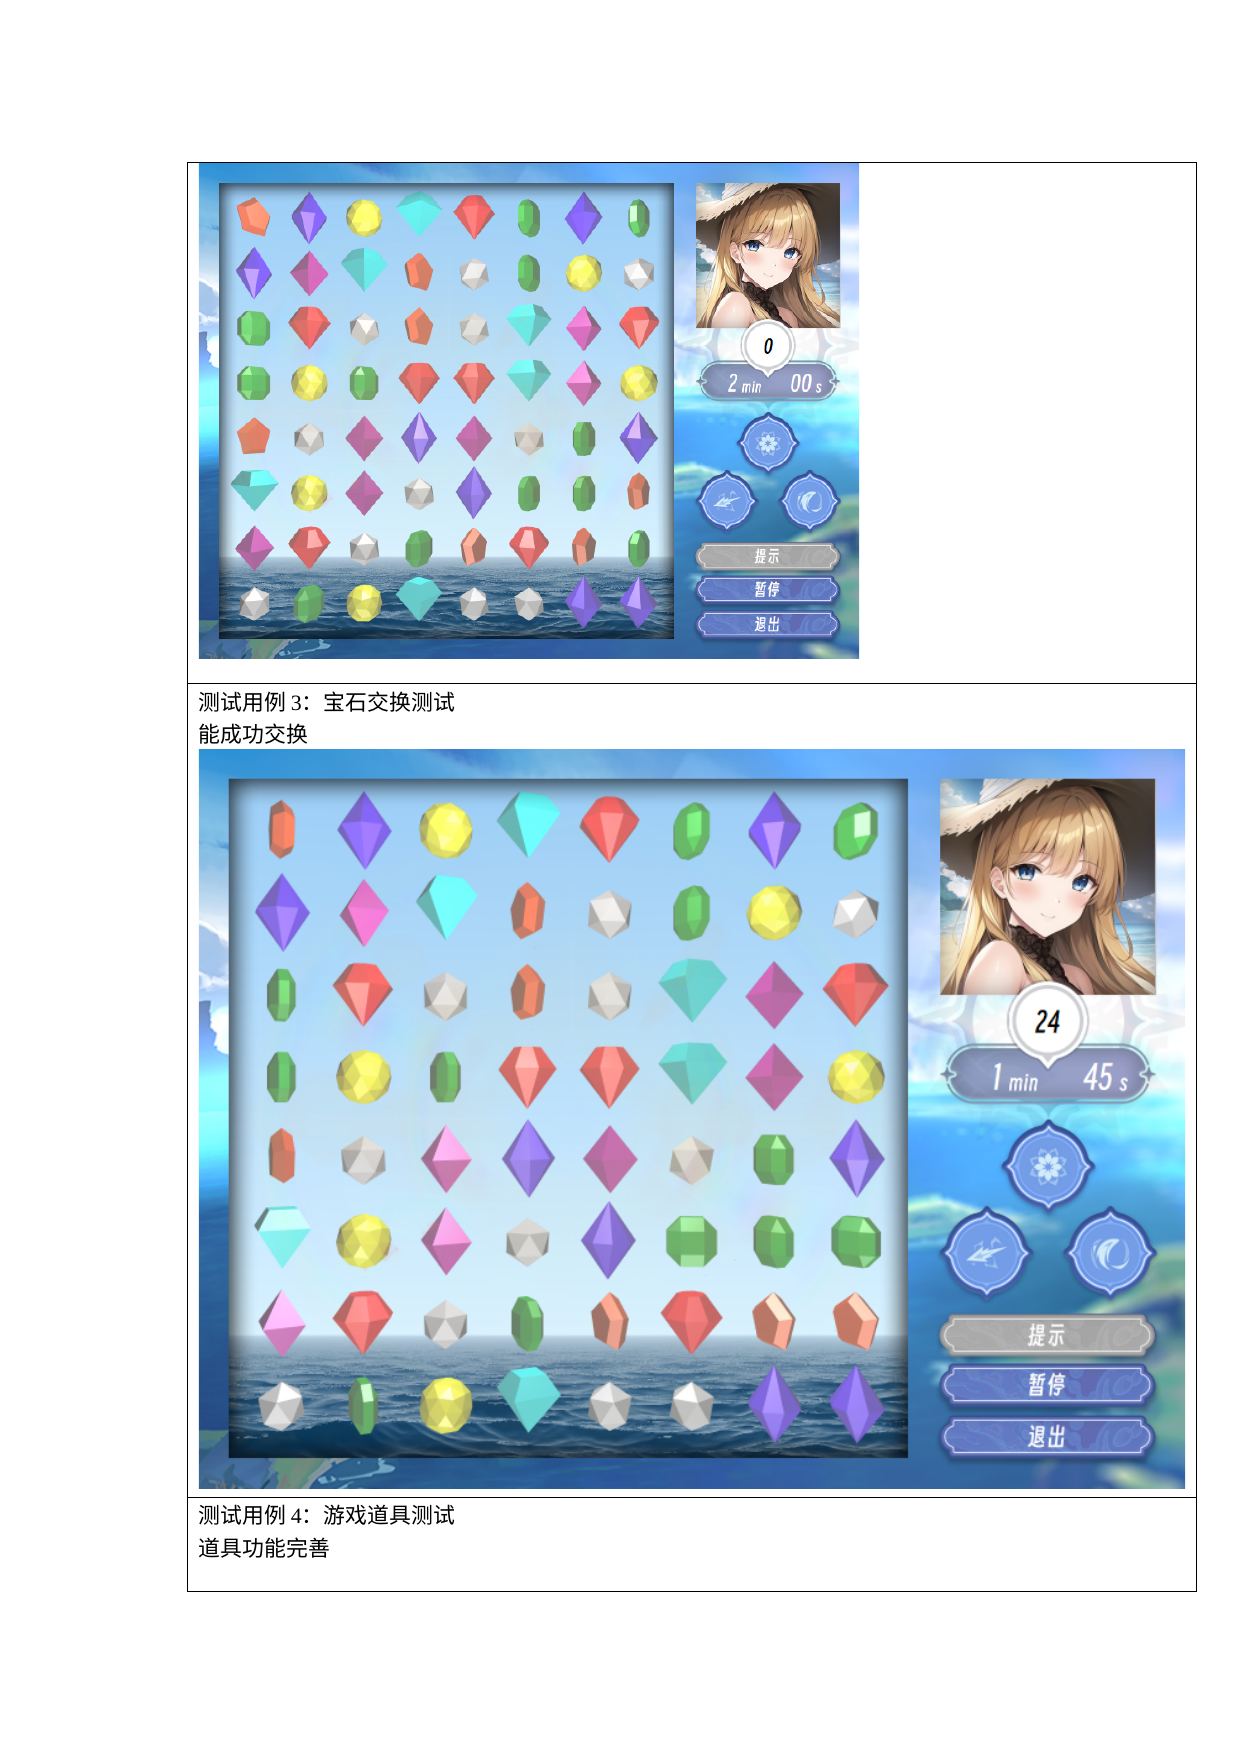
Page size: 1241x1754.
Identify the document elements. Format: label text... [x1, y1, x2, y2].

picture [198, 749, 1185, 1489]
table_cell 测试用例4：游戏道具测试 道具功能完善 [188, 1498, 1196, 1591]
table_cell 测试用例3：宝石交换测试 能成功交换 [188, 684, 1196, 1497]
picture [198, 163, 860, 659]
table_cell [188, 163, 1196, 683]
